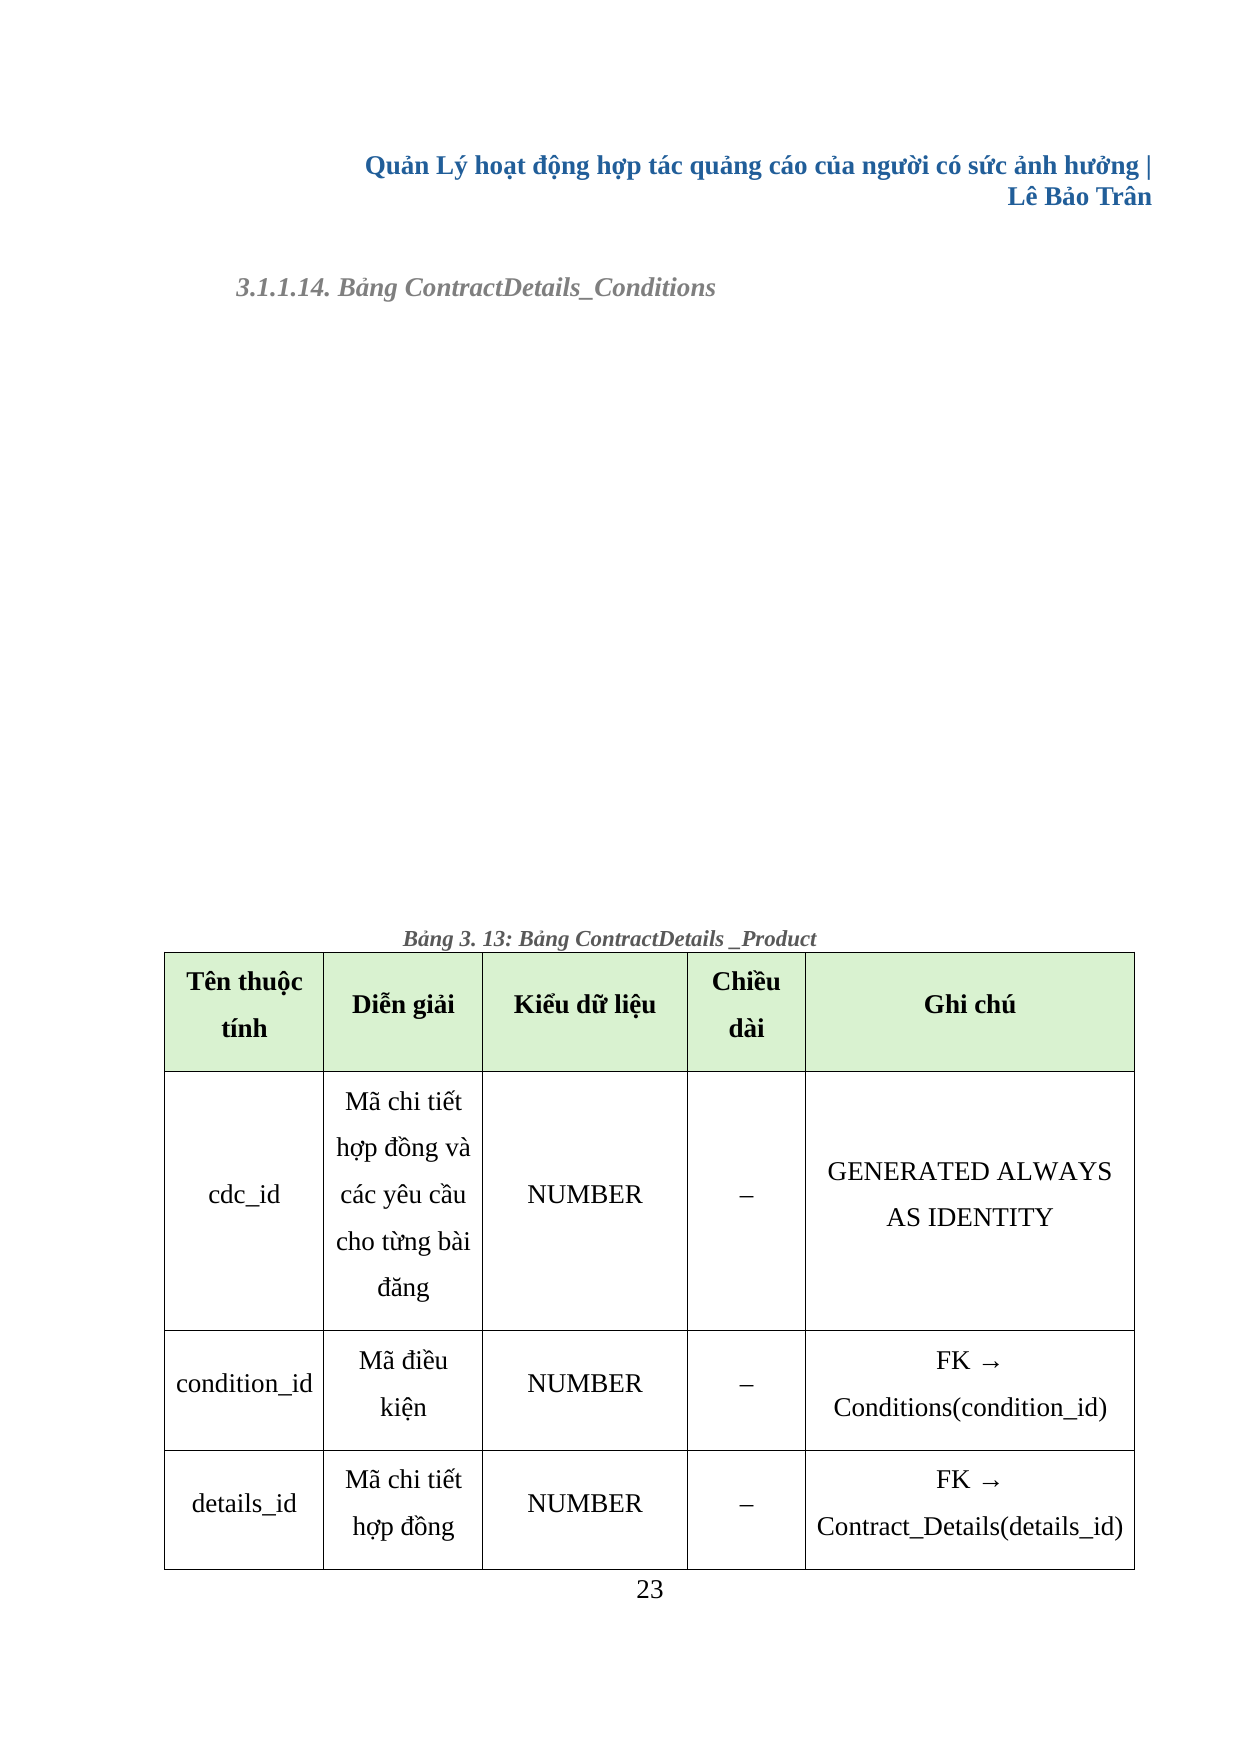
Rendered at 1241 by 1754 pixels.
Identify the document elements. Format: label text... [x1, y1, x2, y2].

table_cell GENERATED ALWAYS AS IDENTITY [806, 1072, 1134, 1330]
text Bảng 3. 13: Bảng ContractDetails _Product [402, 925, 819, 952]
table_cell details_id [165, 1451, 323, 1569]
table_cell FK → Conditions(condition_id) [806, 1331, 1134, 1450]
table_cell Mã điều kiện [324, 1331, 482, 1450]
table_cell NUMBER [483, 1331, 687, 1450]
table_header Diễn giải [324, 953, 482, 1071]
table_cell – [688, 1451, 805, 1569]
table_header Chiều dài [688, 953, 805, 1071]
table_cell Mã chi tiết hợp đồng [324, 1451, 482, 1569]
table_cell NUMBER [483, 1072, 687, 1330]
subtitle 3.1.1.14. Bảng ContractDetails_Conditions [236, 271, 1122, 302]
table_cell Mã chi tiết hợp đồng và các yêu cầu cho từng bài đăng [324, 1072, 482, 1330]
table_cell cdc_id [165, 1072, 323, 1330]
table_cell – [688, 1331, 805, 1450]
table_cell – [688, 1072, 805, 1330]
table_cell NUMBER [483, 1451, 687, 1569]
table_cell FK → Contract_Details(details_id) [806, 1451, 1134, 1569]
table_cell condition_id [165, 1331, 323, 1450]
table_header Tên thuộc tính [165, 953, 323, 1071]
table_header Ghi chú [806, 953, 1134, 1071]
table_header Kiểu dữ liệu [483, 953, 687, 1071]
